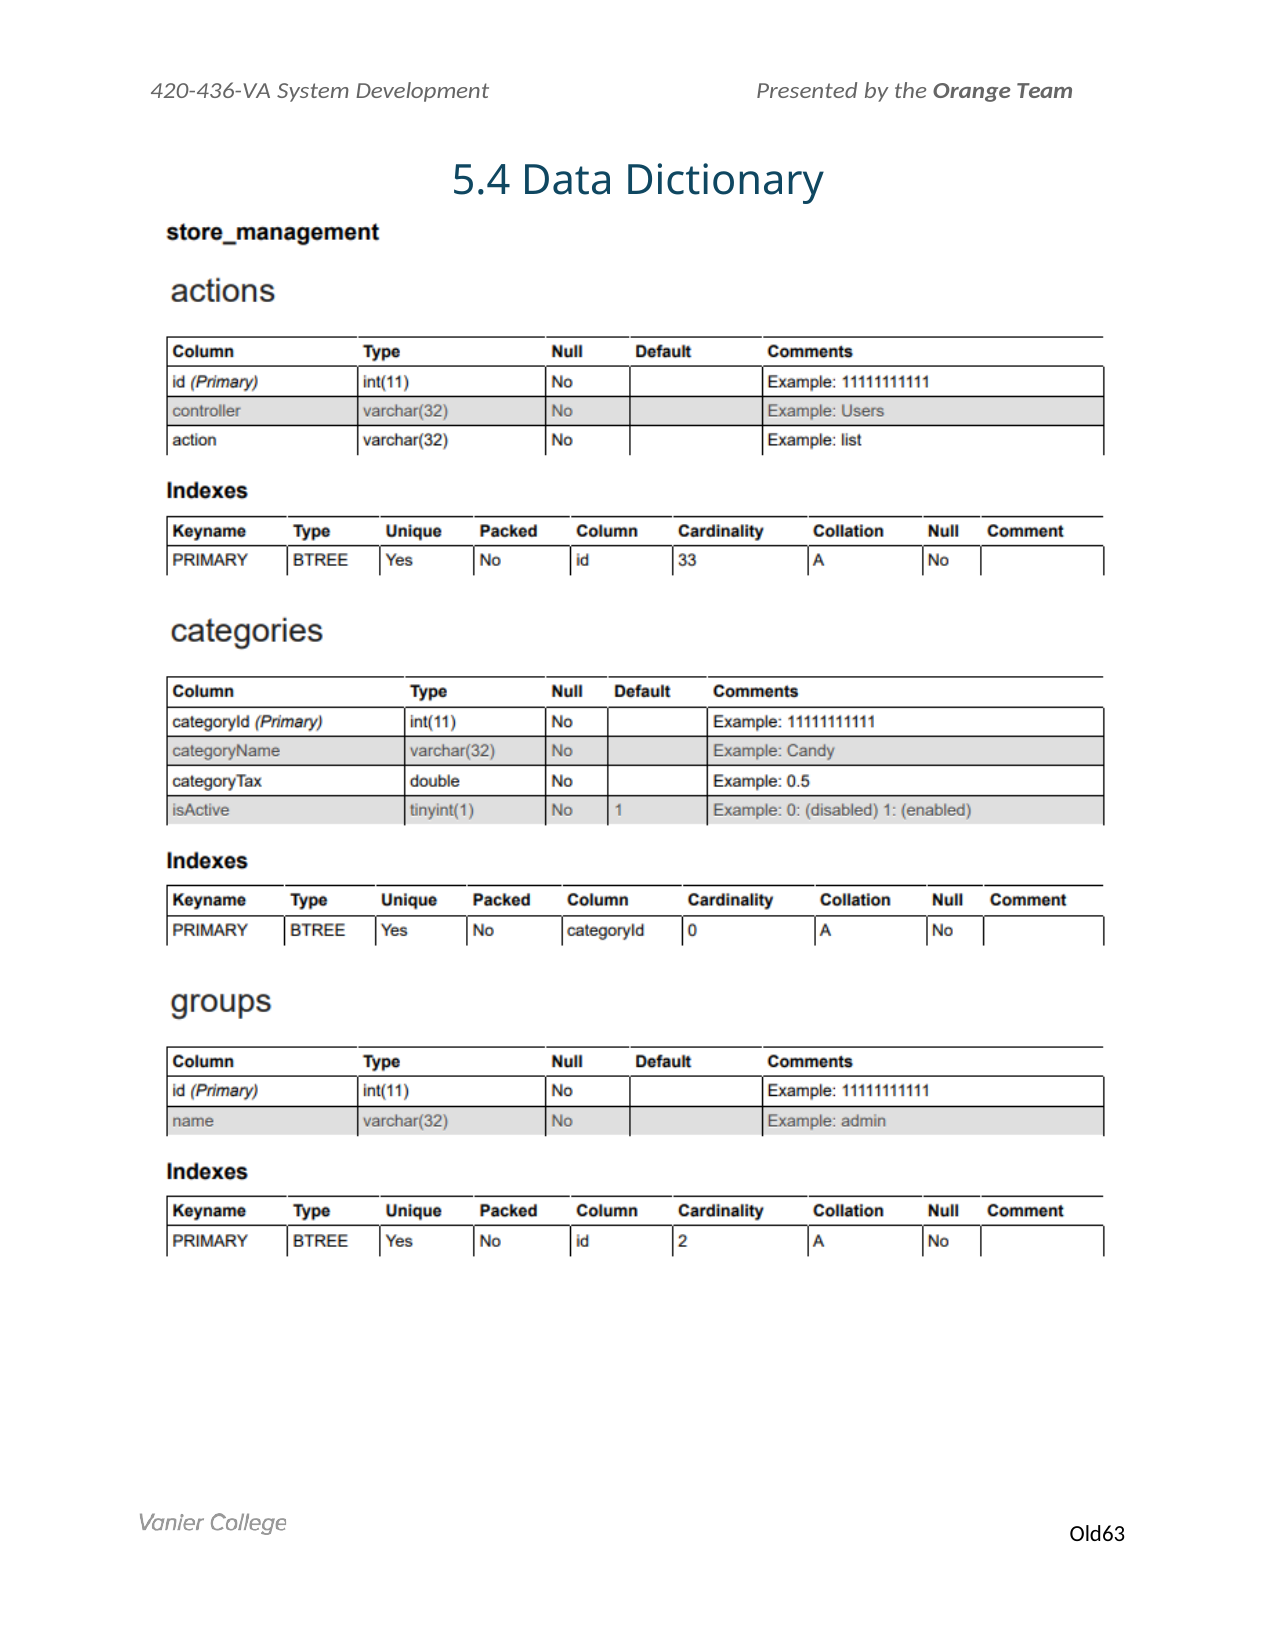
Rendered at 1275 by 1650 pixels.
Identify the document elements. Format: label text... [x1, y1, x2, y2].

picture [150, 215, 1113, 1269]
subtitle 5.4 Data Dictionary [150, 150, 1125, 207]
picture [139, 1513, 287, 1535]
